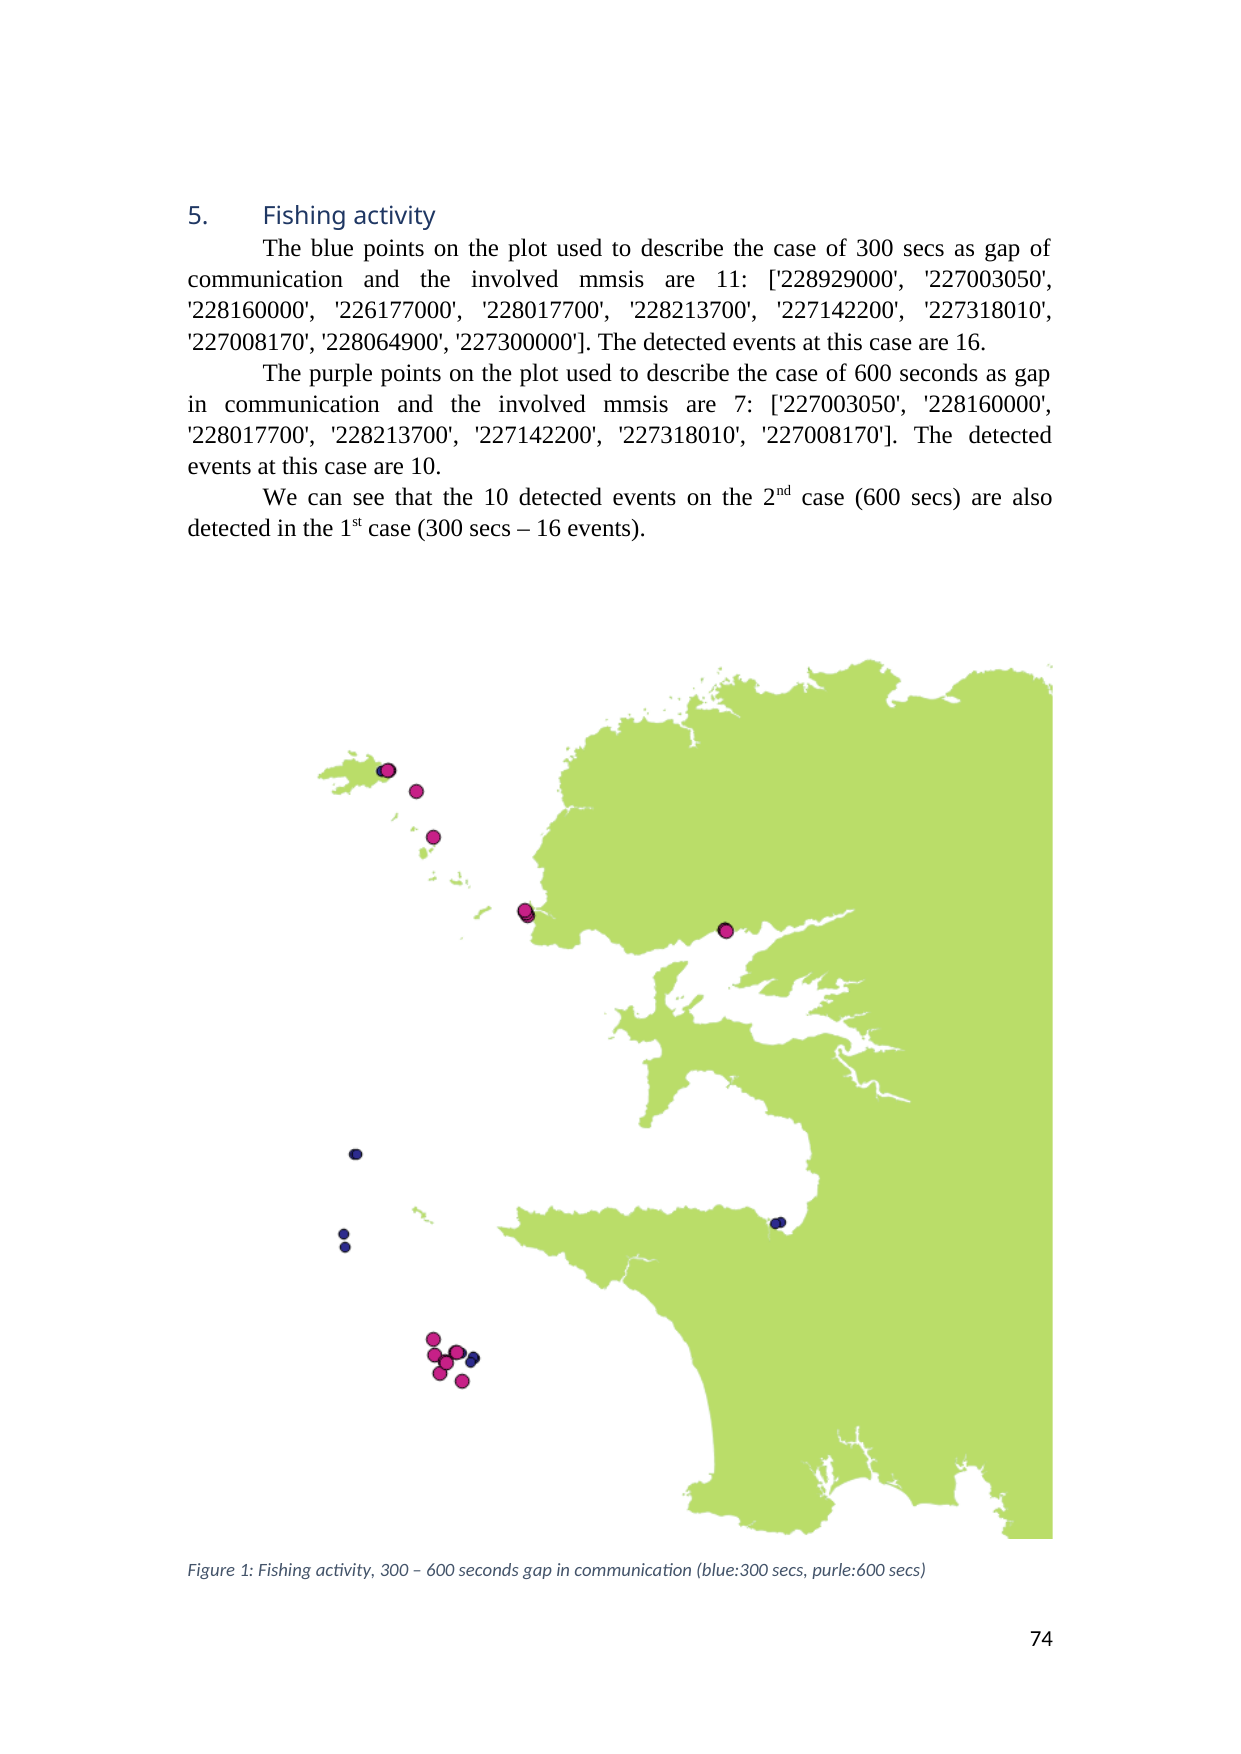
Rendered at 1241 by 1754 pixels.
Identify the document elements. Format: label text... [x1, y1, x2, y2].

list The blue points on the plot used to describe the case of 300 secs as gap of communication and the involved mmsis are 11: ['228929000', '227003050', '228160000', '226177000', '228017700', '228213700', '227142200', '227318010', '227008170', '228064900', '227300000']. The detected events at this case are 16. [187, 233, 1053, 355]
subtitle 5. Fishing activity [187, 198, 1053, 232]
list We can see that the 10 detected events on the 2nd case (600 secs) are also detected in the 1st case (300 secs – 16 events). [187, 482, 1053, 542]
list The purple points on the plot used to describe the case of 600 seconds as gap in communication and the involved mmsis are 7: ['227003050', '228160000', '228017700', '228213700', '227142200', '227318010', '227008170']. The detected events at this case are 10. [187, 358, 1053, 479]
picture [187, 638, 1053, 1539]
